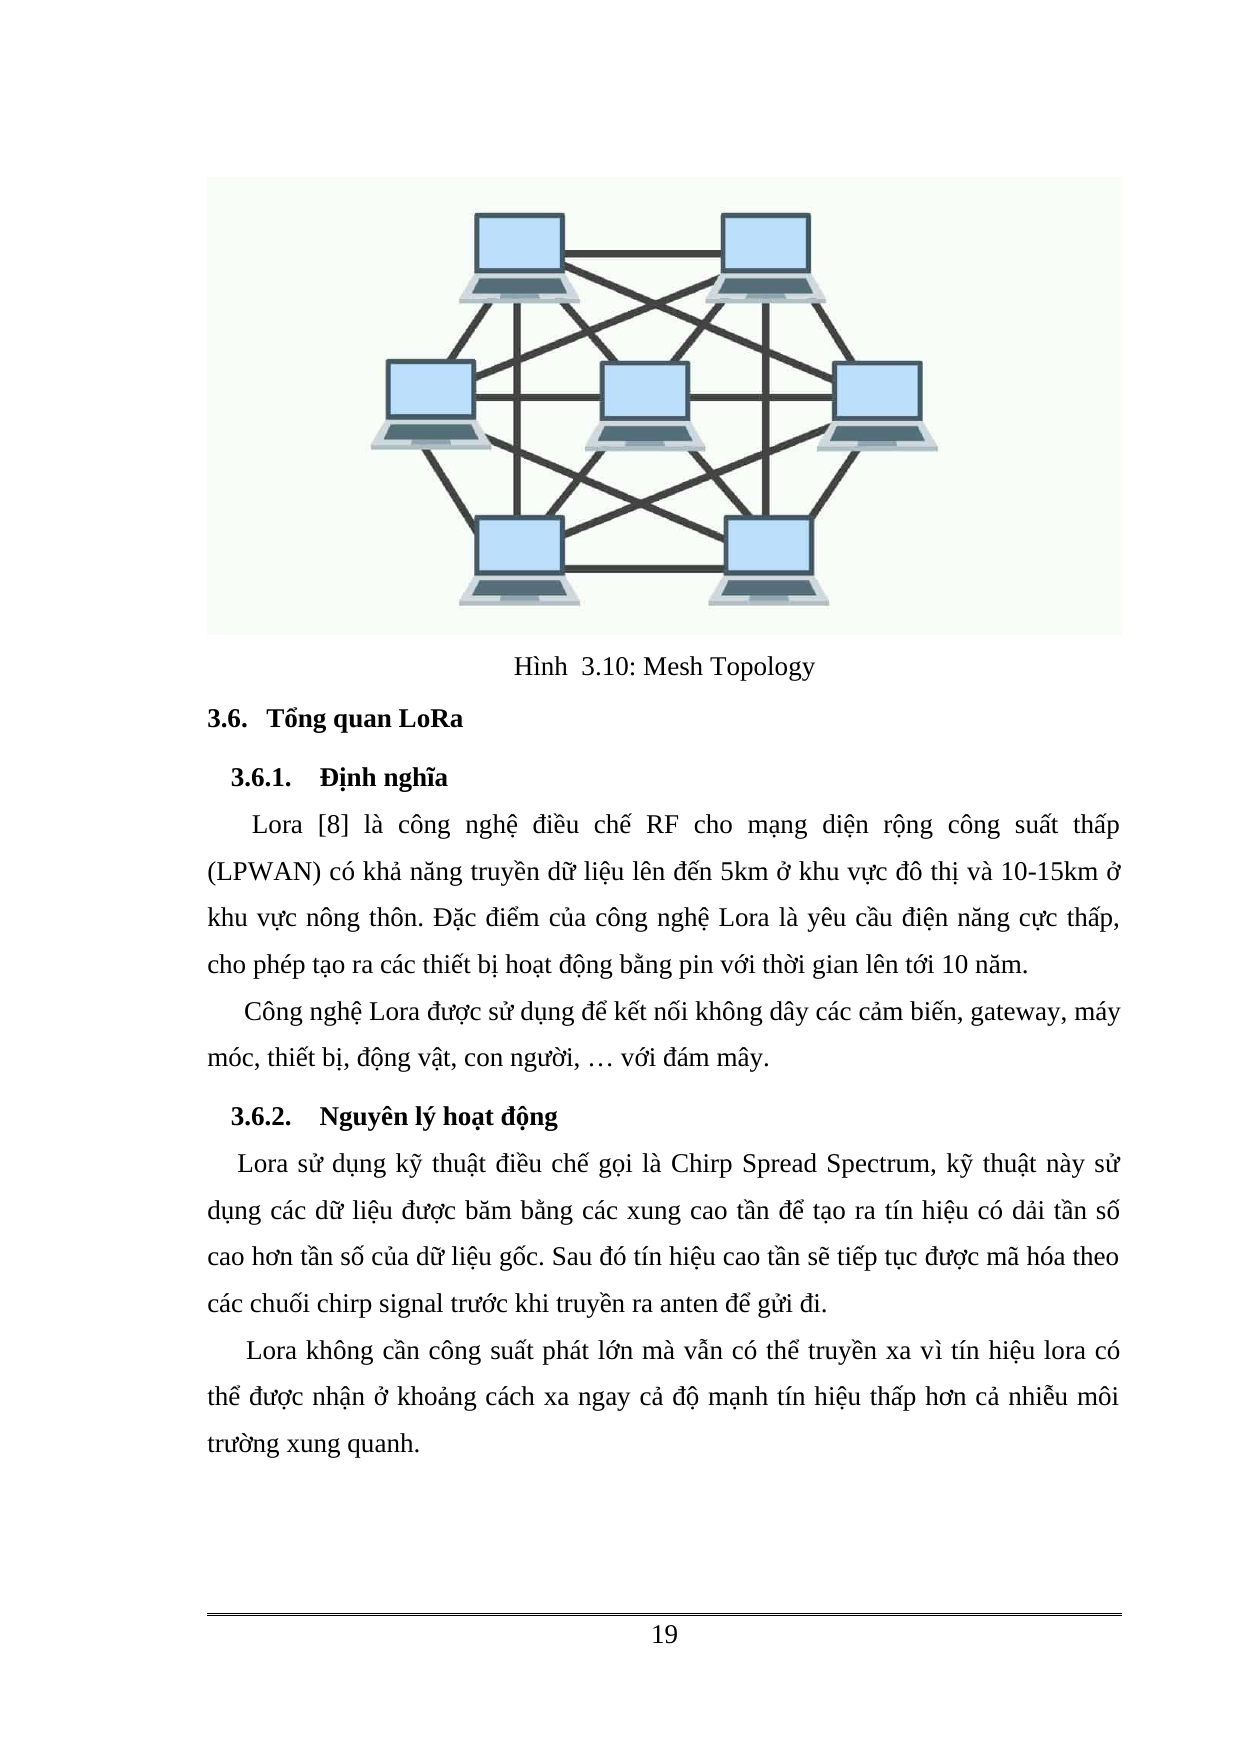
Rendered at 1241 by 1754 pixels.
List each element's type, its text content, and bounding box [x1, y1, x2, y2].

subtitle Tổng quan LoRa [207, 702, 1122, 733]
text Công nghệ Lora được sử dụng để kết nối không dây các cảm biến, gateway, máy móc, thiết bị, động vật, con người, … với đám mây. [207, 995, 1122, 1072]
picture [207, 177, 1123, 635]
subtitle Định nghĩa [231, 761, 1122, 792]
subtitle Nguyên lý hoạt động [231, 1101, 1122, 1132]
text Lora sử dụng kỹ thuật điều chế gọi là Chirp Spread Spectrum, kỹ thuật này sử dụng các dữ liệu được băm bằng các xung cao tần để tạo ra tín hiệu có dải tần số cao hơn tần số của dữ liệu gốc. Sau đó tín hiệu cao tần sẽ tiếp tục được mã hóa theo các chuối chirp signal trước khi truyền ra anten để gửi đi. [207, 1147, 1122, 1318]
text Lora là công nghệ điều chế RF cho mạng diện rộng công suất thấp (LPWAN) có khả năng truyền dữ liệu lên đến 5km ở khu vực đô thị và 10-15km ở khu vực nông thôn. Đặc điểm của công nghệ Lora là yêu cầu điện năng cực thấp, cho phép tạo ra các thiết bị hoạt động bằng pin với thời gian lên tới 10 năm. [207, 808, 1122, 979]
text Lora không cần công suất phát lớn mà vẫn có thể truyền xa vì tín hiệu lora có thể được nhận ở khoảng cách xa ngay cả độ mạnh tín hiệu thấp hơn cả nhiễu môi trường xung quanh. [207, 1334, 1122, 1458]
